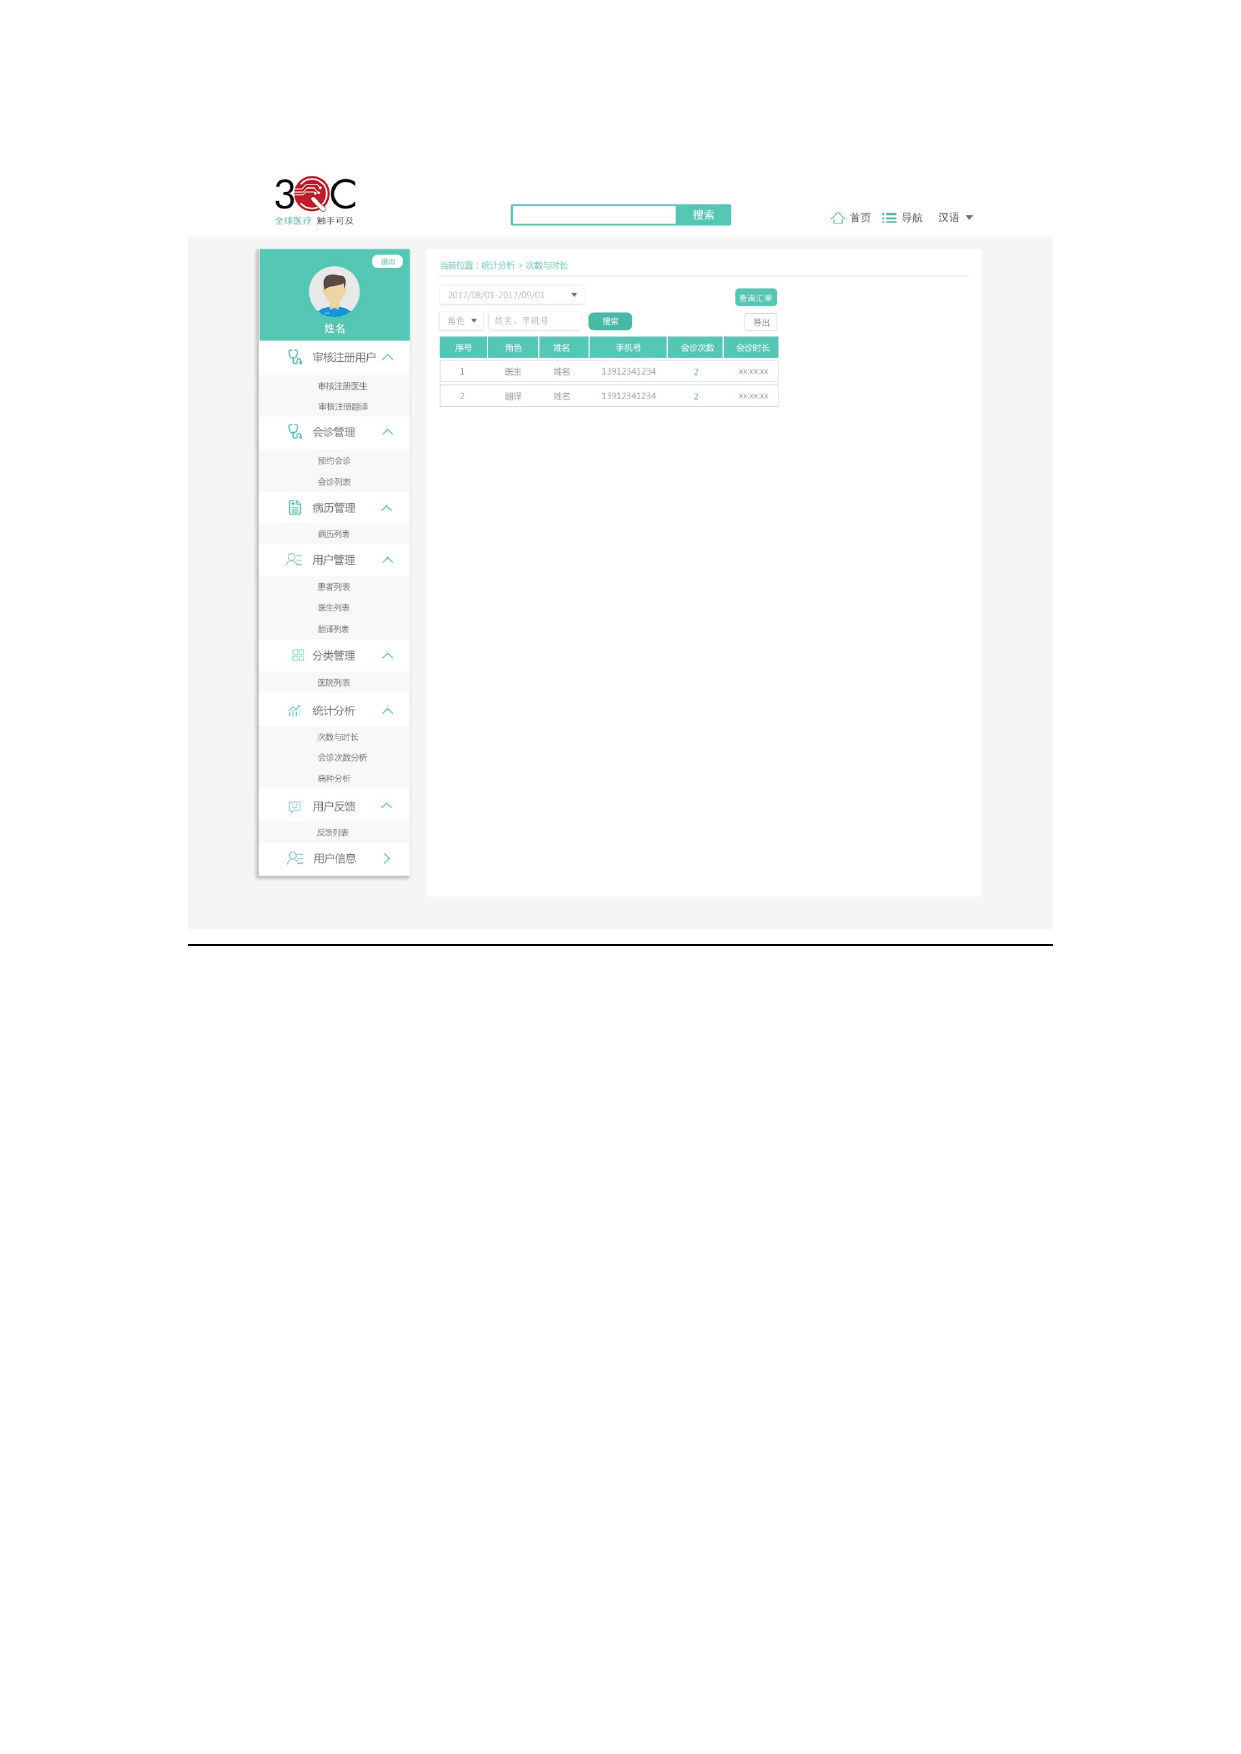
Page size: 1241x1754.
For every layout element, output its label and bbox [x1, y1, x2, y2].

picture [187, 162, 1053, 929]
